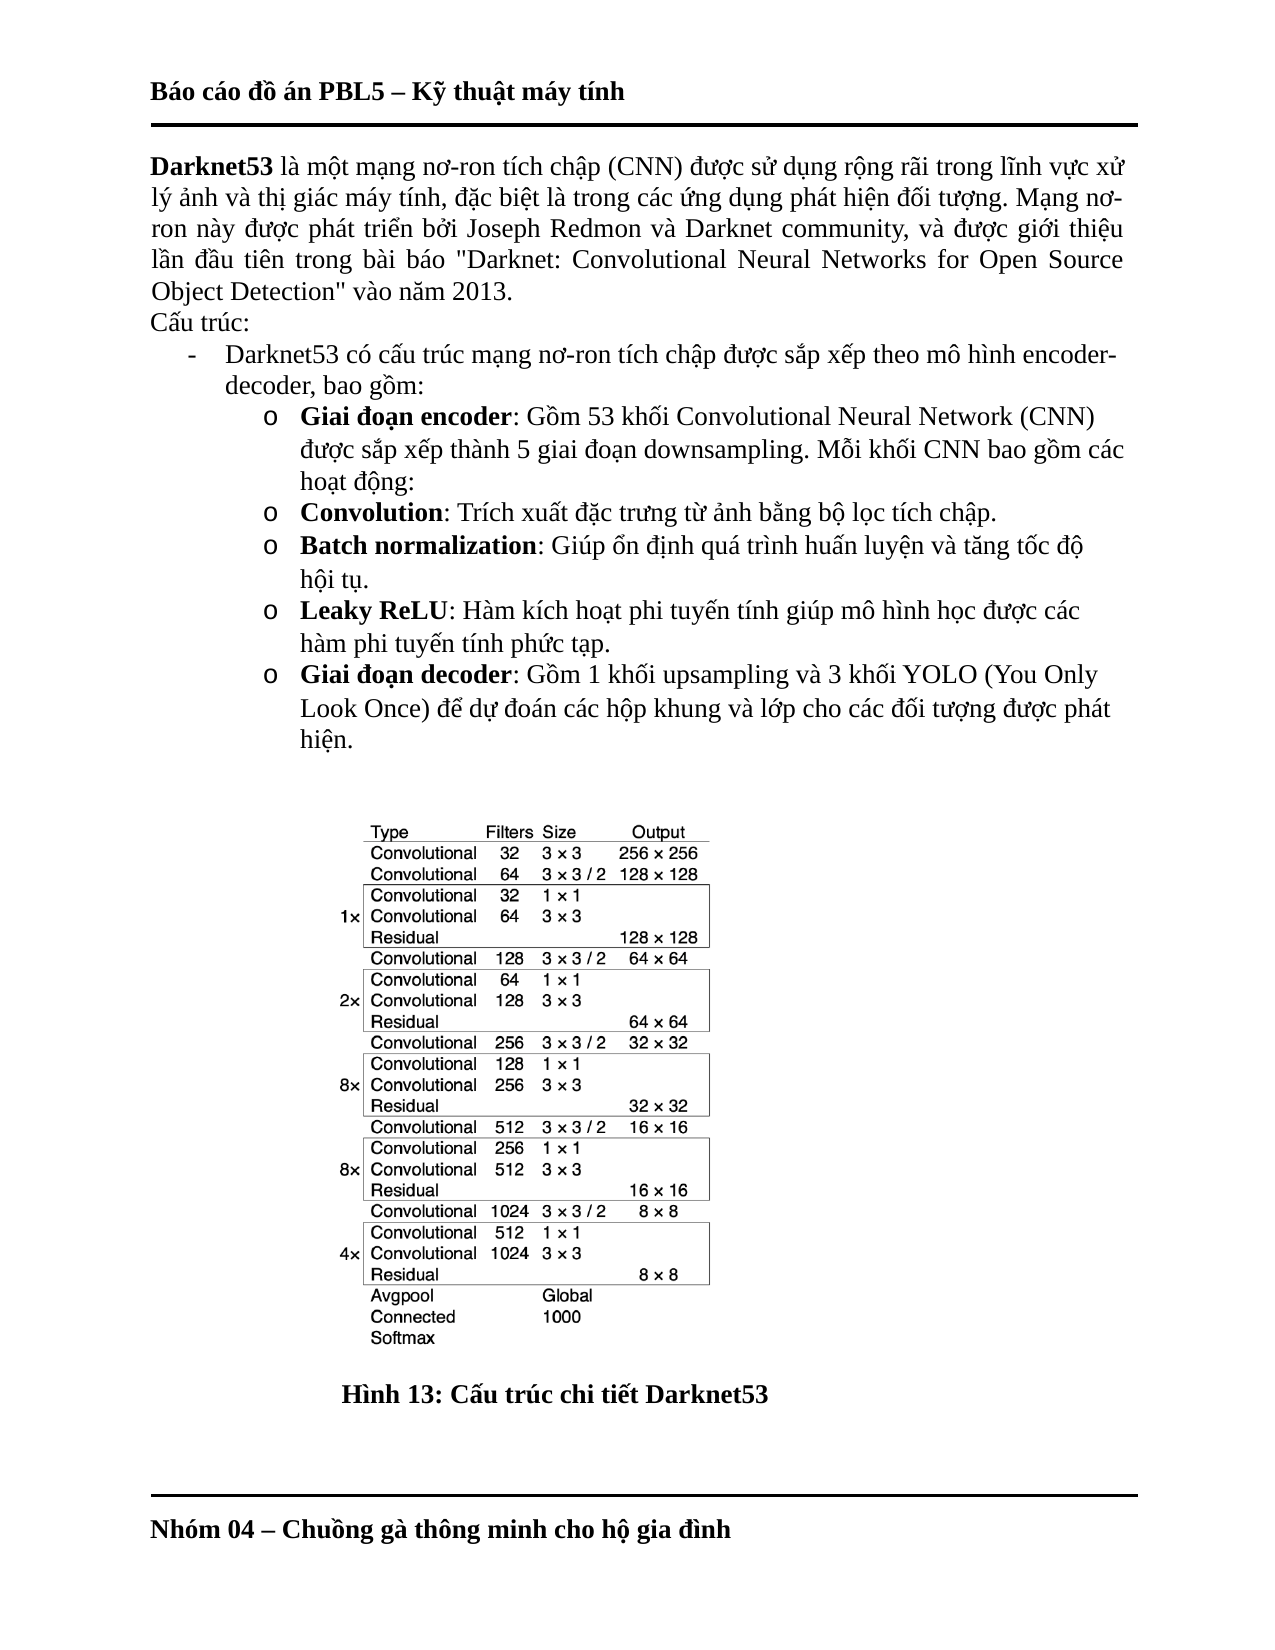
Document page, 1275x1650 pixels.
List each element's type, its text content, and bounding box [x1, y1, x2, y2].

list Giai đoạn encoder: Gồm 53 khối Convolutional Neural Network (CNN) được sắp xếp thành 5 giai đoạn downsampling. Mỗi khối CNN bao gồm các hoạt động: [262, 400, 1125, 496]
text Cấu trúc: [150, 306, 1125, 337]
picture [331, 809, 721, 1369]
list Batch normalization: Giúp ổn định quá trình huấn luyện và tăng tốc độ hội tụ. [262, 529, 1125, 594]
list Darknet53 có cấu trúc mạng nơ-ron tích chập được sắp xếp theo mô hình encoder-decoder, bao gồm: [187, 338, 1125, 400]
list Giai đoạn decoder: Gồm 1 khối upsampling và 3 khối YOLO (You Only Look Once) để dự đoán các hộp khung và lớp cho các đối tượng được phát hiện. [262, 658, 1125, 754]
list Leaky ReLU: Hàm kích hoạt phi tuyến tính giúp mô hình học được các hàm phi tuyến tính phức tạp. [262, 594, 1125, 658]
text Darknet53 là một mạng nơ-ron tích chập (CNN) được sử dụng rộng rãi trong lĩnh vực xử lý ảnh và thị giác máy tính, đặc biệt là trong các ứng dụng phát hiện đối tượng. Mạng nơ-ron này được phát triển bởi Joseph Redmon và Darknet community, và được giới thiệu lần đầu tiên trong bài báo "Darknet: Convolutional Neural Networks for Open Source Object Detection" vào năm 2013. [150, 150, 1125, 306]
list Convolution: Trích xuất đặc trưng từ ảnh bằng bộ lọc tích chập. [262, 496, 1125, 529]
